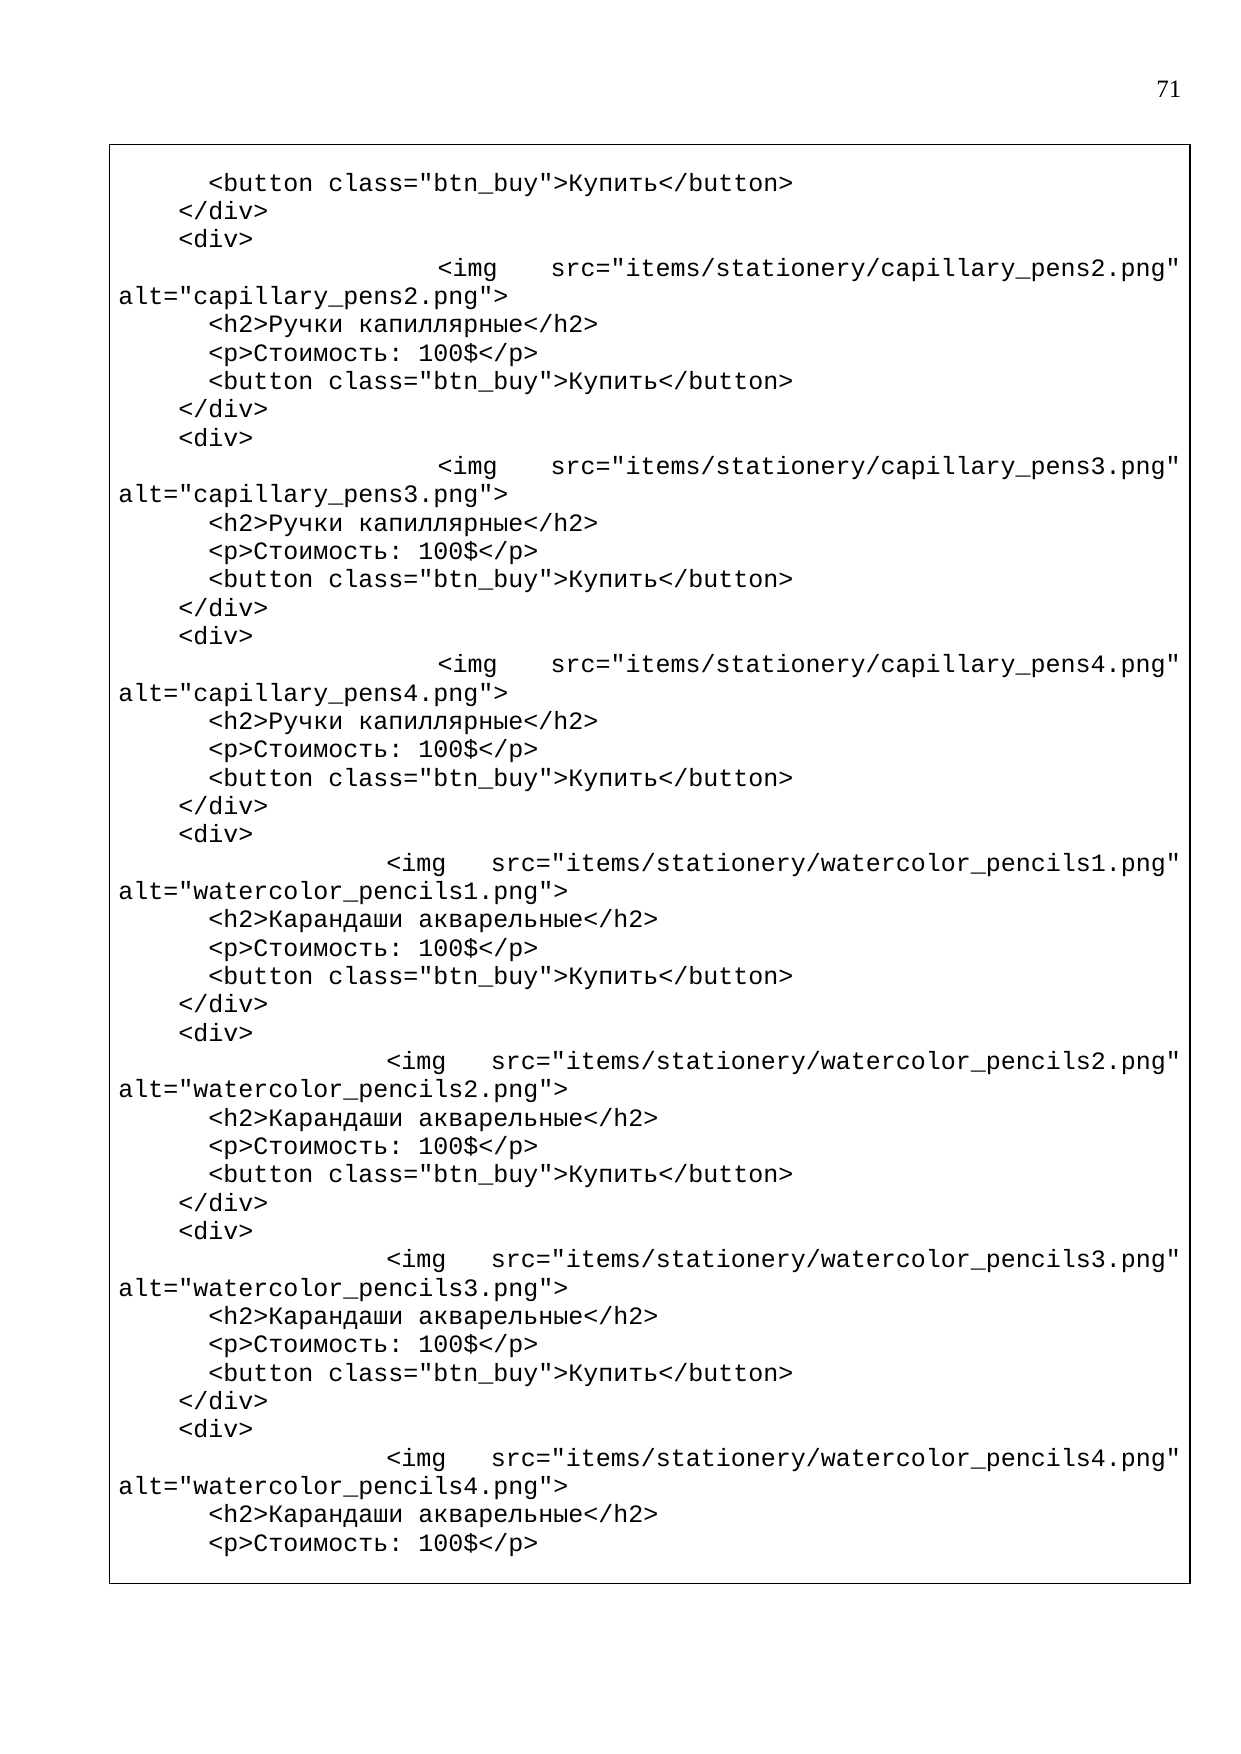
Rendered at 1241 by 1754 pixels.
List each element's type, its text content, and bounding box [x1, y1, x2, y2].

text </div> [118, 595, 1181, 623]
text <h2>Ручки капиллярные</h2> [118, 510, 1181, 538]
text </div> [118, 1190, 1181, 1218]
text <h2>Ручки капиллярные</h2> [118, 312, 1181, 340]
text <div> [118, 623, 1181, 652]
text <div> [118, 1417, 1181, 1445]
text </div> [118, 992, 1181, 1020]
text <p>Стоимость: 100$</p> [118, 1133, 1181, 1162]
text <button class="btn_buy">Купить</button> [110, 145, 1189, 198]
text <button class="btn_buy">Купить</button> [118, 1162, 1181, 1190]
text <img src="items/stationery/capillary_pens2.png" alt="capillary_pens2.png"> [118, 255, 1181, 312]
text <button class="btn_buy">Купить</button> [118, 567, 1181, 595]
text <div> [118, 1020, 1181, 1048]
text <img src="items/stationery/watercolor_pencils4.png" alt="watercolor_pencils4.png"> [118, 1445, 1181, 1502]
text <img src="items/stationery/watercolor_pencils2.png" alt="watercolor_pencils2.png"> [118, 1048, 1181, 1105]
text <p>Стоимость: 100$</p> [118, 935, 1181, 963]
text <h2>Карандаши акварельные</h2> [118, 907, 1181, 935]
text <h2>Карандаши акварельные</h2> [118, 1303, 1181, 1332]
text <div> [118, 227, 1181, 255]
text </div> [118, 1388, 1181, 1417]
text <img src="items/stationery/capillary_pens4.png" alt="capillary_pens4.png"> [118, 652, 1181, 708]
text <h2>Карандаши акварельные</h2> [118, 1105, 1181, 1133]
text <div> [118, 425, 1181, 453]
text <button class="btn_buy">Купить</button> [118, 765, 1181, 793]
text <img src="items/stationery/capillary_pens3.png" alt="capillary_pens3.png"> [118, 453, 1181, 510]
text <button class="btn_buy">Купить</button> [118, 963, 1181, 992]
text <p>Стоимость: 100$</p> [118, 538, 1181, 567]
text <img src="items/stationery/watercolor_pencils1.png" alt="watercolor_pencils1.png"> [118, 850, 1181, 907]
text <img src="items/stationery/watercolor_pencils3.png" alt="watercolor_pencils3.png"> [118, 1247, 1181, 1303]
text </div> [118, 198, 1181, 227]
text <button class="btn_buy">Купить</button> [118, 368, 1181, 397]
text <button class="btn_buy">Купить</button> [118, 1360, 1181, 1388]
text <div> [118, 822, 1181, 850]
text <p>Стоимость: 100$</p> [118, 340, 1181, 368]
text <h2>Ручки капиллярные</h2> [118, 708, 1181, 737]
text <p>Стоимость: 100$</p> [118, 1332, 1181, 1360]
text <p>Стоимость: 100$</p> [118, 737, 1181, 765]
text </div> [118, 793, 1181, 822]
text <p>Стоимость: 100$</p> [110, 1504, 1189, 1583]
text <div> [118, 1218, 1181, 1247]
text </div> [118, 397, 1181, 425]
